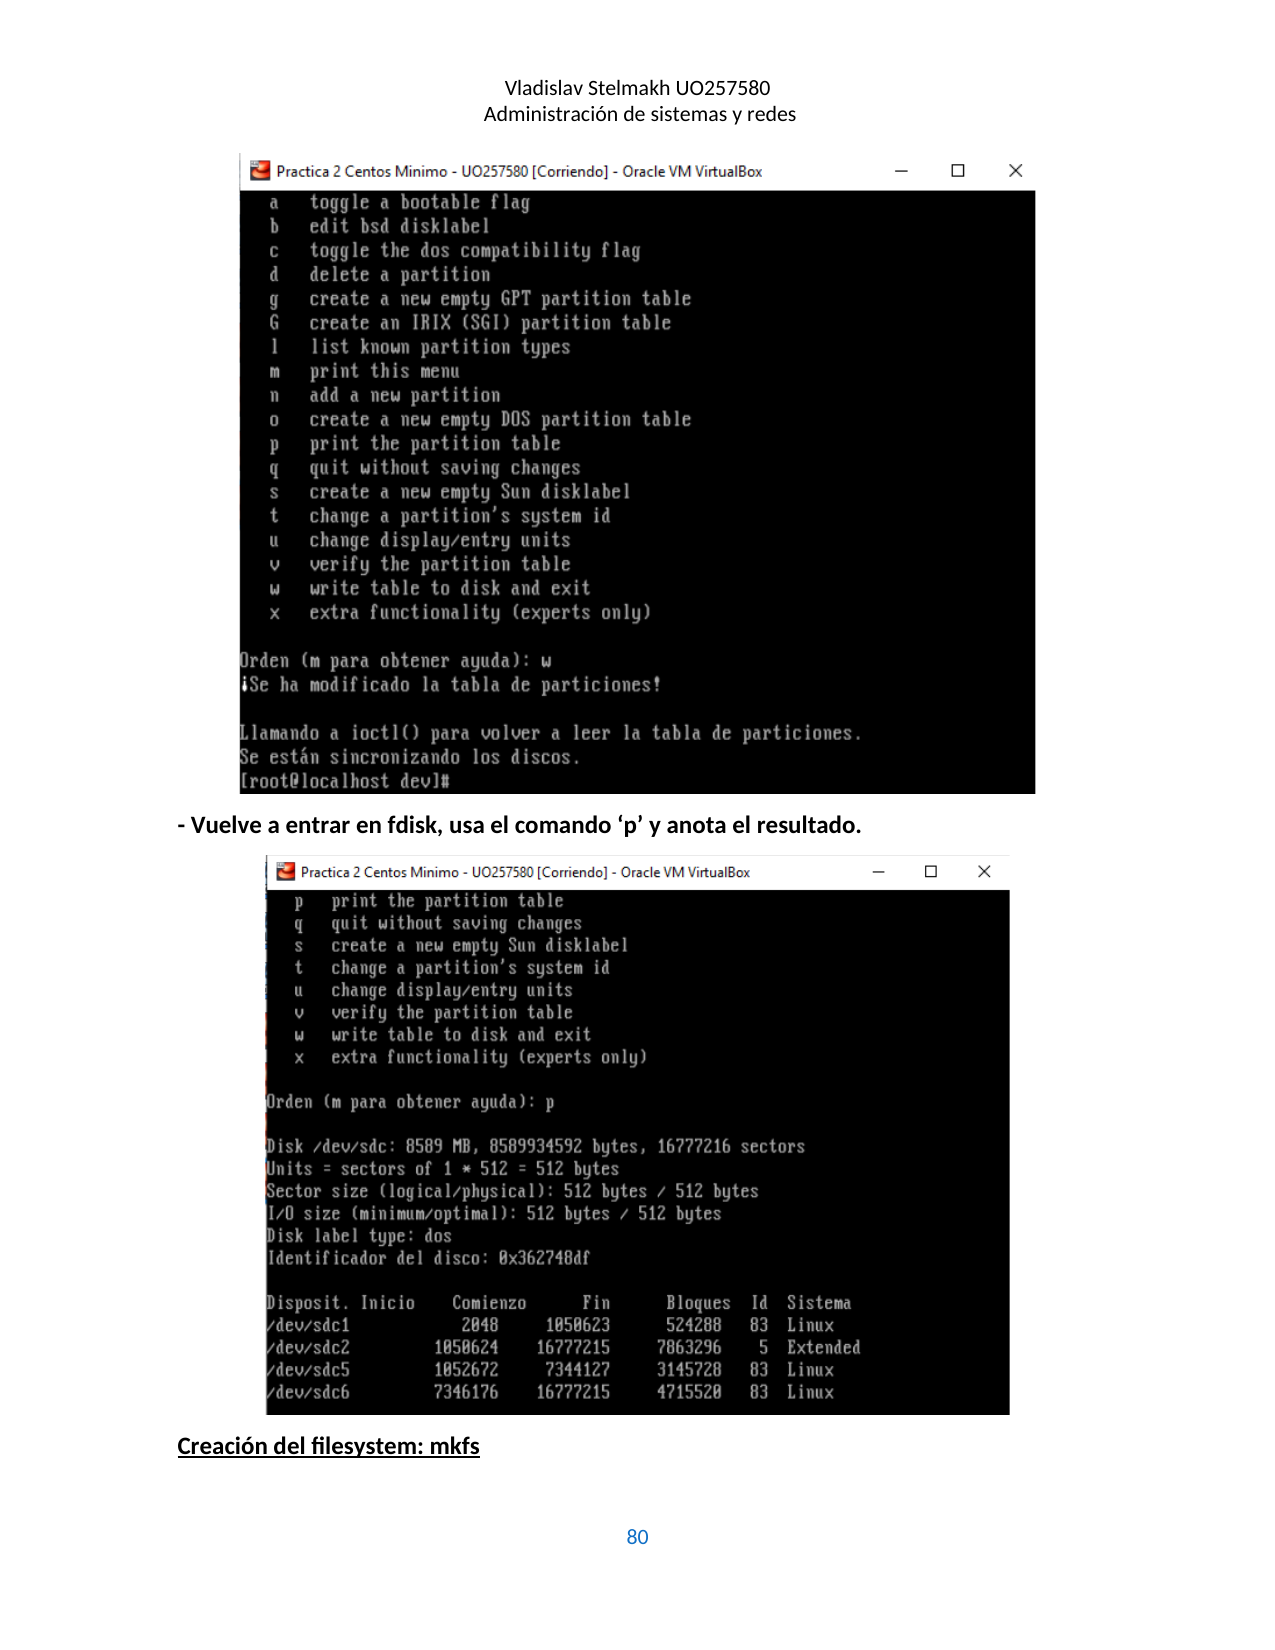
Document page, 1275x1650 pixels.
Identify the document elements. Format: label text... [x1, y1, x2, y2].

text Creación del filesystem: mkfs [177, 1430, 1098, 1460]
picture [239, 153, 1036, 794]
text - Vuelve a entrar en fdisk, usa el comando ‘p’ y anota el resultado. [177, 809, 1098, 839]
picture [265, 855, 1010, 1415]
